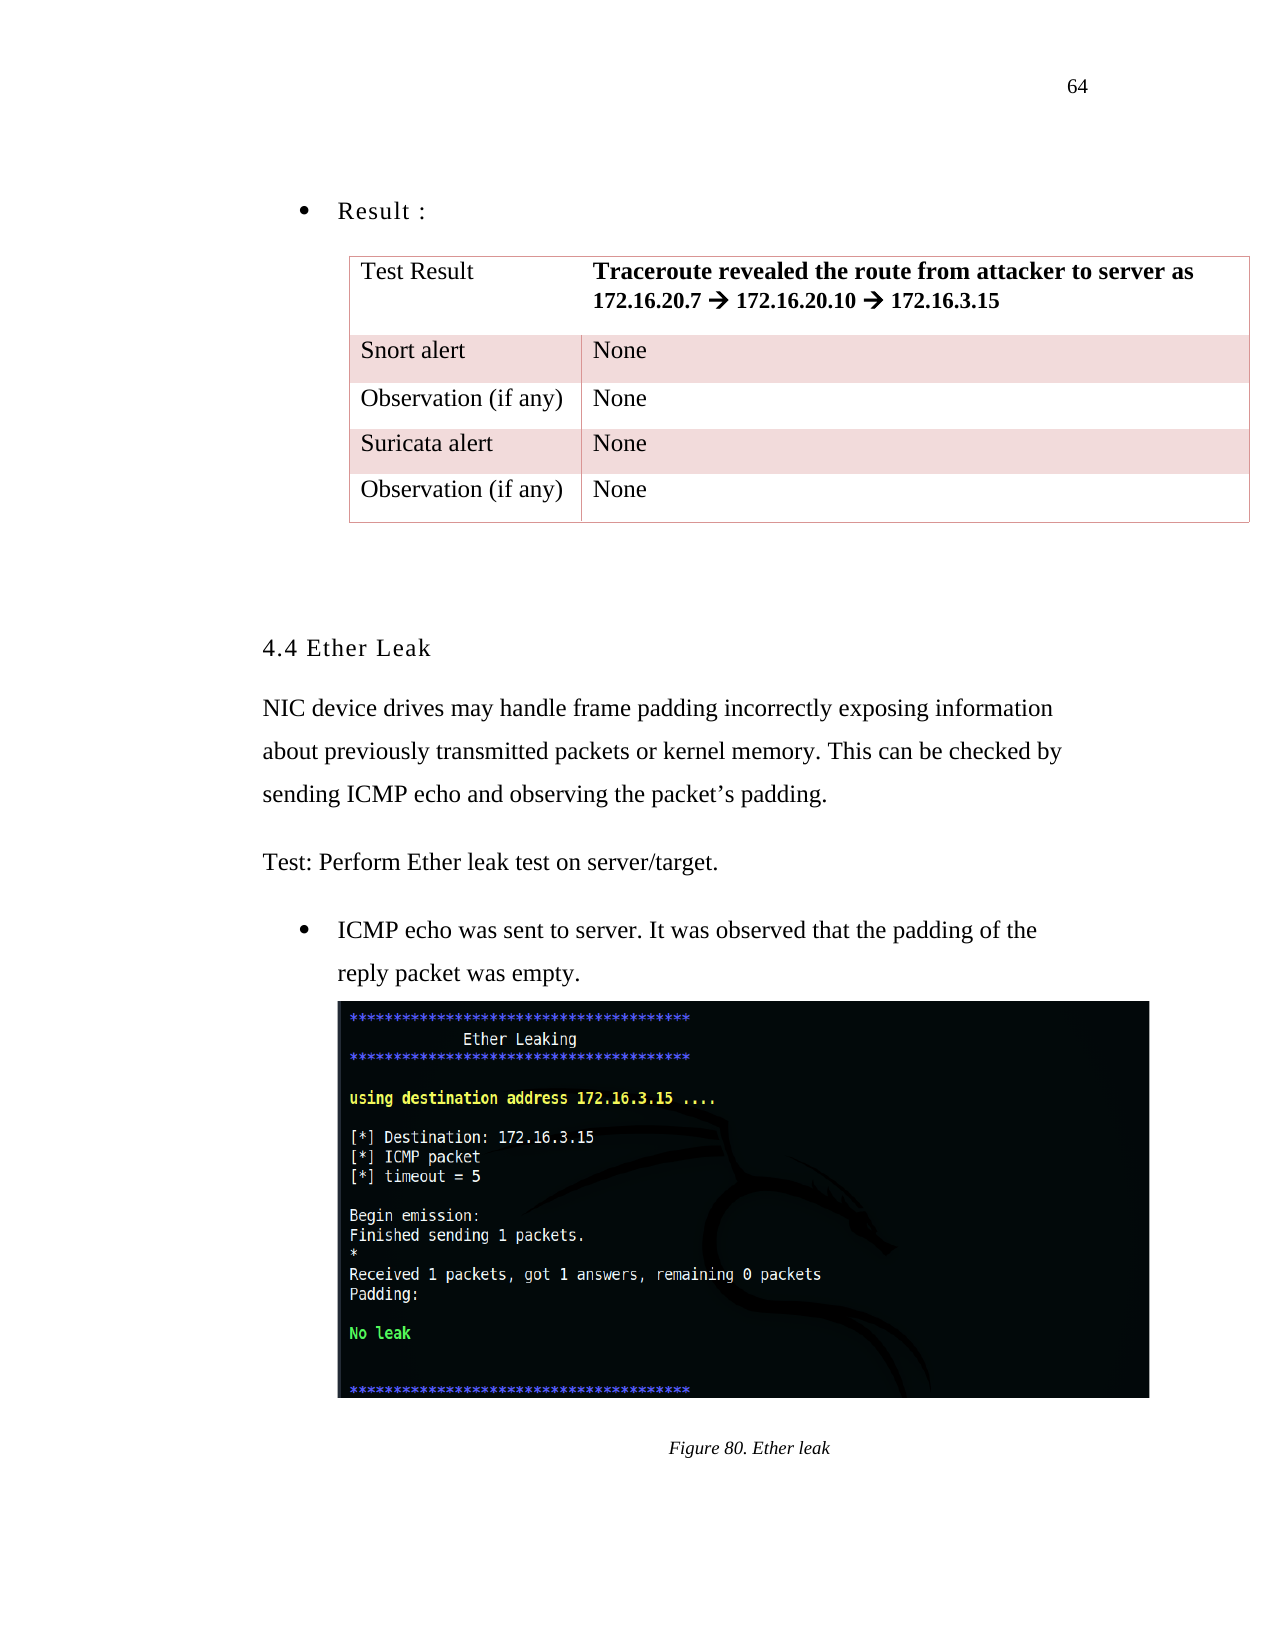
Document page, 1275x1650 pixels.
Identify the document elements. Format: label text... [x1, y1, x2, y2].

table_cell None [582, 429, 1249, 474]
picture [337, 1001, 1150, 1398]
table_cell None [582, 335, 1249, 383]
table_cell None [582, 383, 1249, 428]
table_cell Observation (if any) [350, 383, 581, 428]
table_cell Observation (if any) [350, 475, 581, 521]
table_header Test Result [350, 257, 581, 335]
subtitle Result : [300, 196, 1087, 224]
table_cell Snort alert [350, 335, 581, 383]
text Test: Perform Ether leak test on server/target. [262, 847, 1087, 876]
text NIC device drives may handle frame padding incorrectly exposing information about previously transmitted packets or kernel memory. This can be checked by sending ICMP echo and observing the packet’s padding. [262, 693, 1087, 808]
table_cell None [582, 475, 1249, 521]
subtitle 4.4 Ether Leak [262, 633, 1087, 662]
list ICMP echo was sent to server. It was observed that the padding of the reply packet was empty. [300, 915, 1087, 987]
table_header Traceroute revealed the route from attacker to server as 172.16.20.7 172.16.20.10 172.16.3.15 [581, 257, 1249, 335]
table_cell Suricata alert [350, 429, 581, 474]
